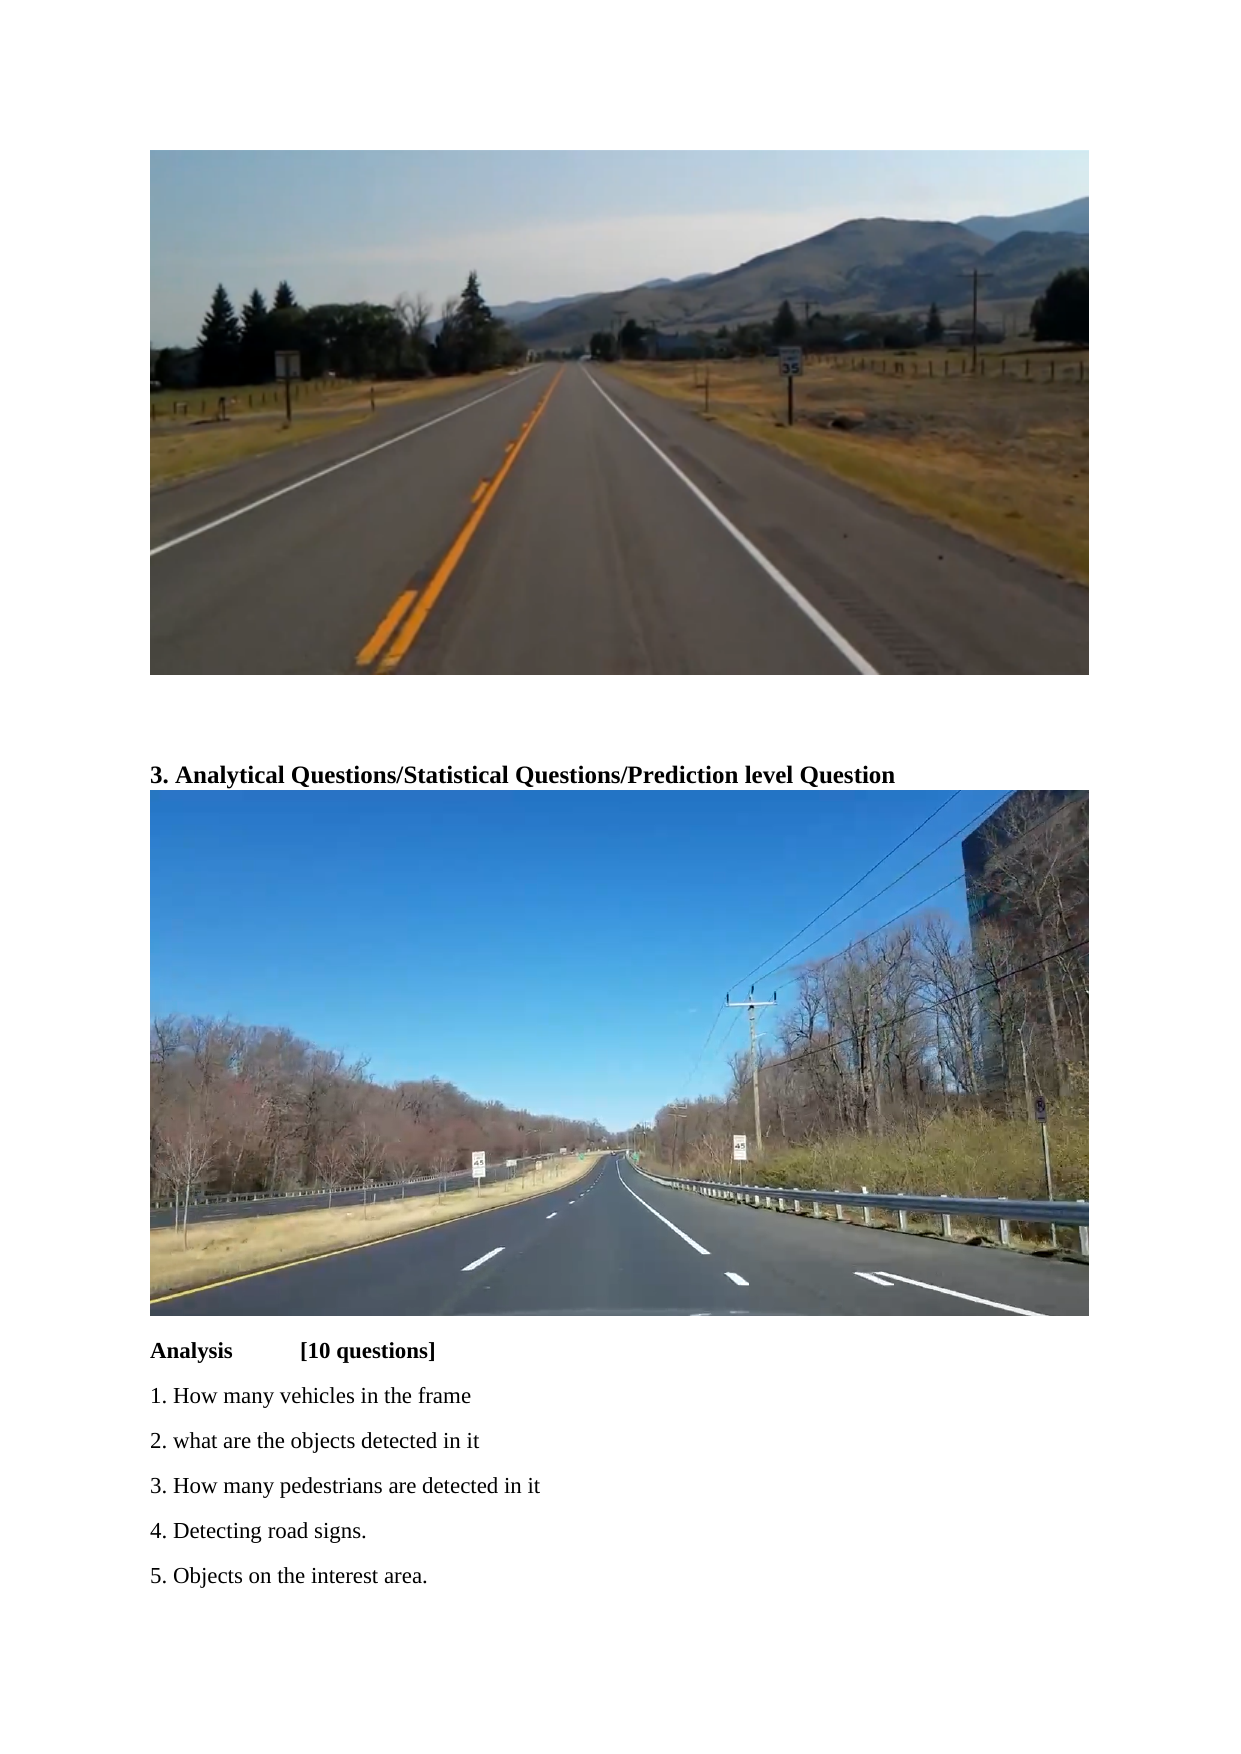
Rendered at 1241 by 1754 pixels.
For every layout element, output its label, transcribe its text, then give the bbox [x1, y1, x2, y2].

text 3. How many pedestrians are detected in it [150, 1472, 1090, 1498]
text 4. Detecting road signs. [150, 1517, 1090, 1543]
picture [150, 790, 1089, 1316]
text 3. Analytical Questions/Statistical Questions/Prediction level Question [150, 761, 1090, 789]
text 2. what are the objects detected in it [150, 1427, 1090, 1453]
text 1. How many vehicles in the frame [150, 1382, 1090, 1408]
picture [150, 150, 1089, 675]
text 5. Objects on the interest area. [150, 1562, 1090, 1588]
